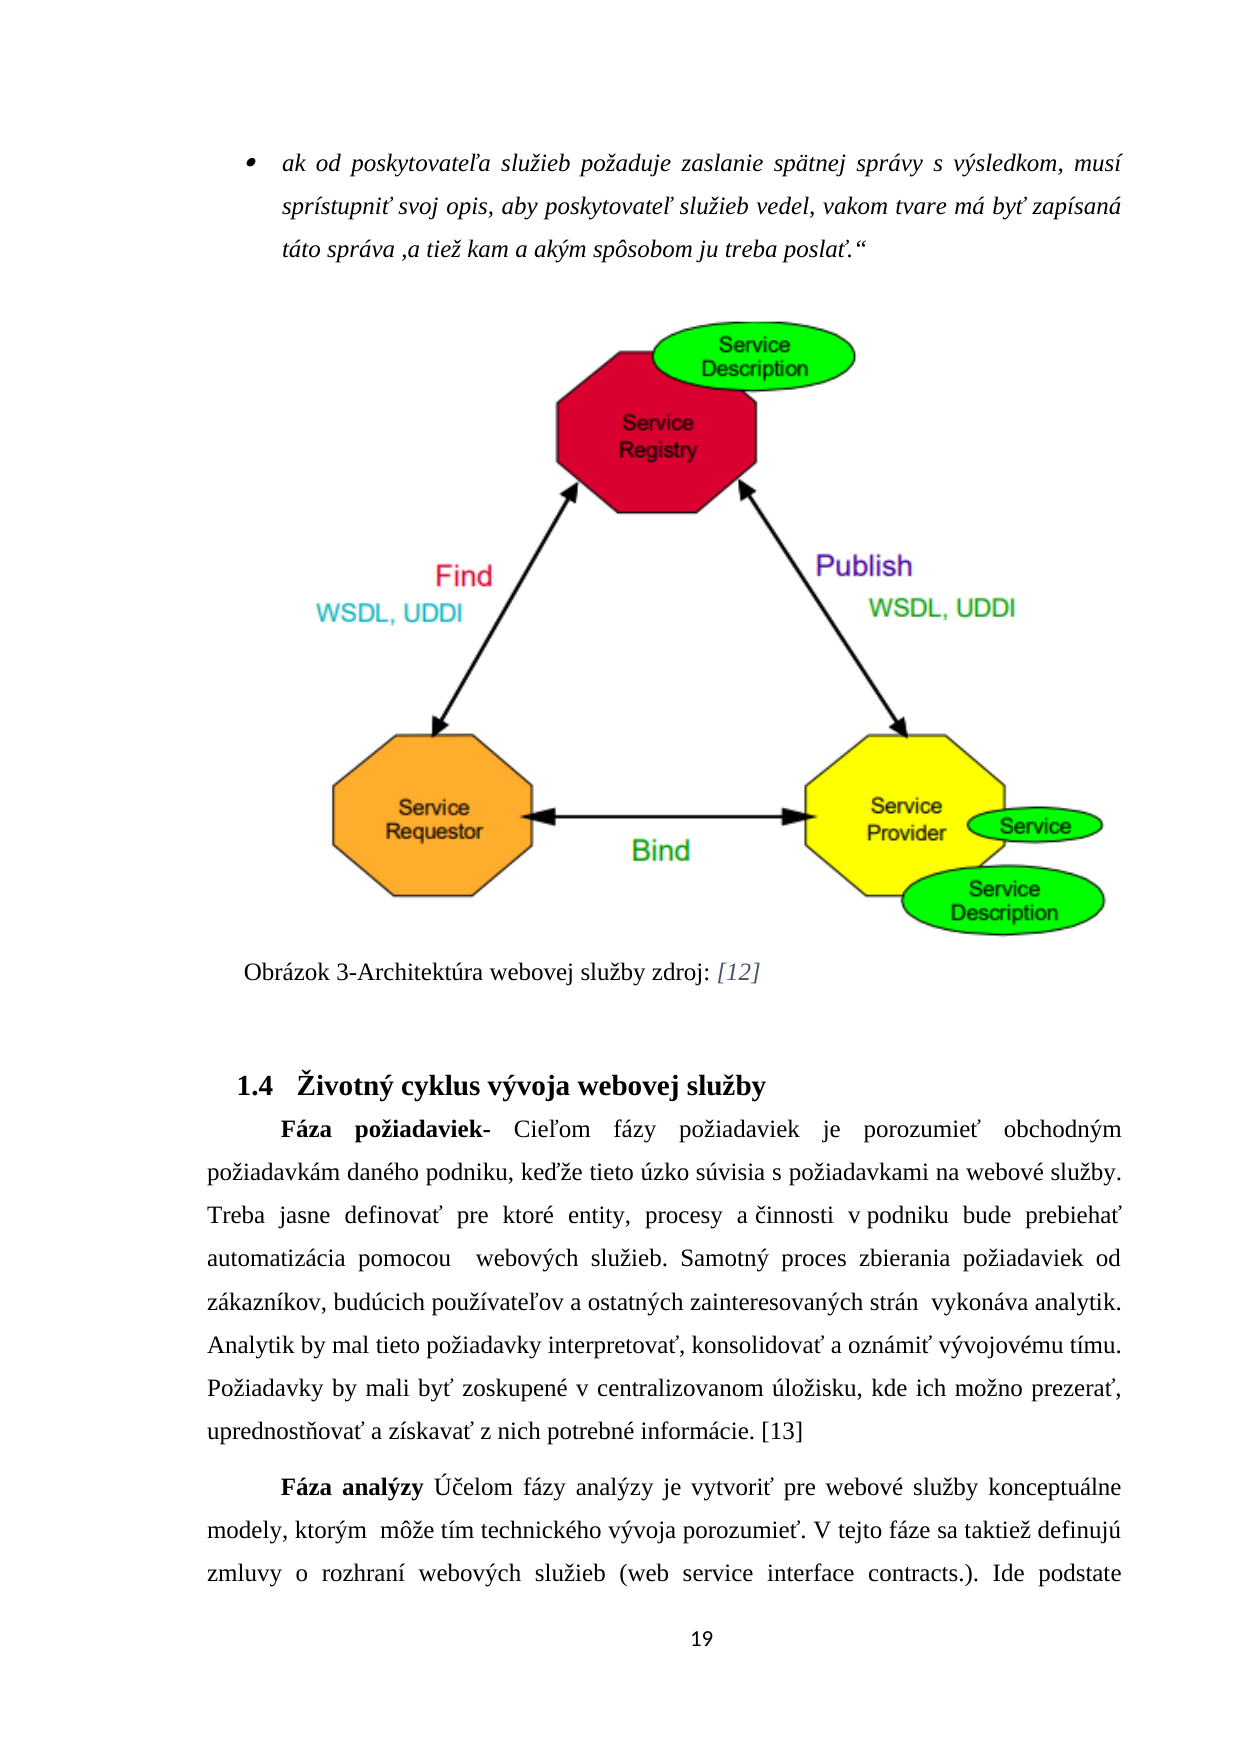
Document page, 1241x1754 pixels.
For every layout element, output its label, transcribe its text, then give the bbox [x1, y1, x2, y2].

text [207, 1472, 1122, 1587]
picture [187, 295, 1162, 951]
subtitle Životný cyklus vývoja webovej služby [236, 1068, 1122, 1102]
list ak od poskytovateľa služieb požaduje zaslanie spätnej správy s výsledkom, musí sprístupniť svoj opis, aby poskytovateľ služieb vedel, vakom tvare má byť zapísaná táto správa ,a tiež kam a akým spôsobom ju treba poslať.“ [244, 148, 1122, 263]
text Fáza požiadaviek- Cieľom fázy požiadaviek je porozumieť obchodným požiadavkám daného podniku, keďže tieto úzko súvisia s požiadavkami na webové služby. Treba jasne definovať pre ktoré entity, procesy a činnosti v podniku bude prebiehať automatizácia pomocou webových služieb. Samotný proces zbierania požiadaviek od zákazníkov, budúcich používateľov a ostatných zainteresovaných strán vykonáva analytik. Analytik by mal tieto požiadavky interpretovať, konsolidovať a oznámiť vývojovému tímu. Požiadavky by mali byť zoskupené v centralizovanom úložisku, kde ich možno prezerať, uprednostňovať a získavať z nich potrebné informácie. [207, 1114, 1122, 1445]
